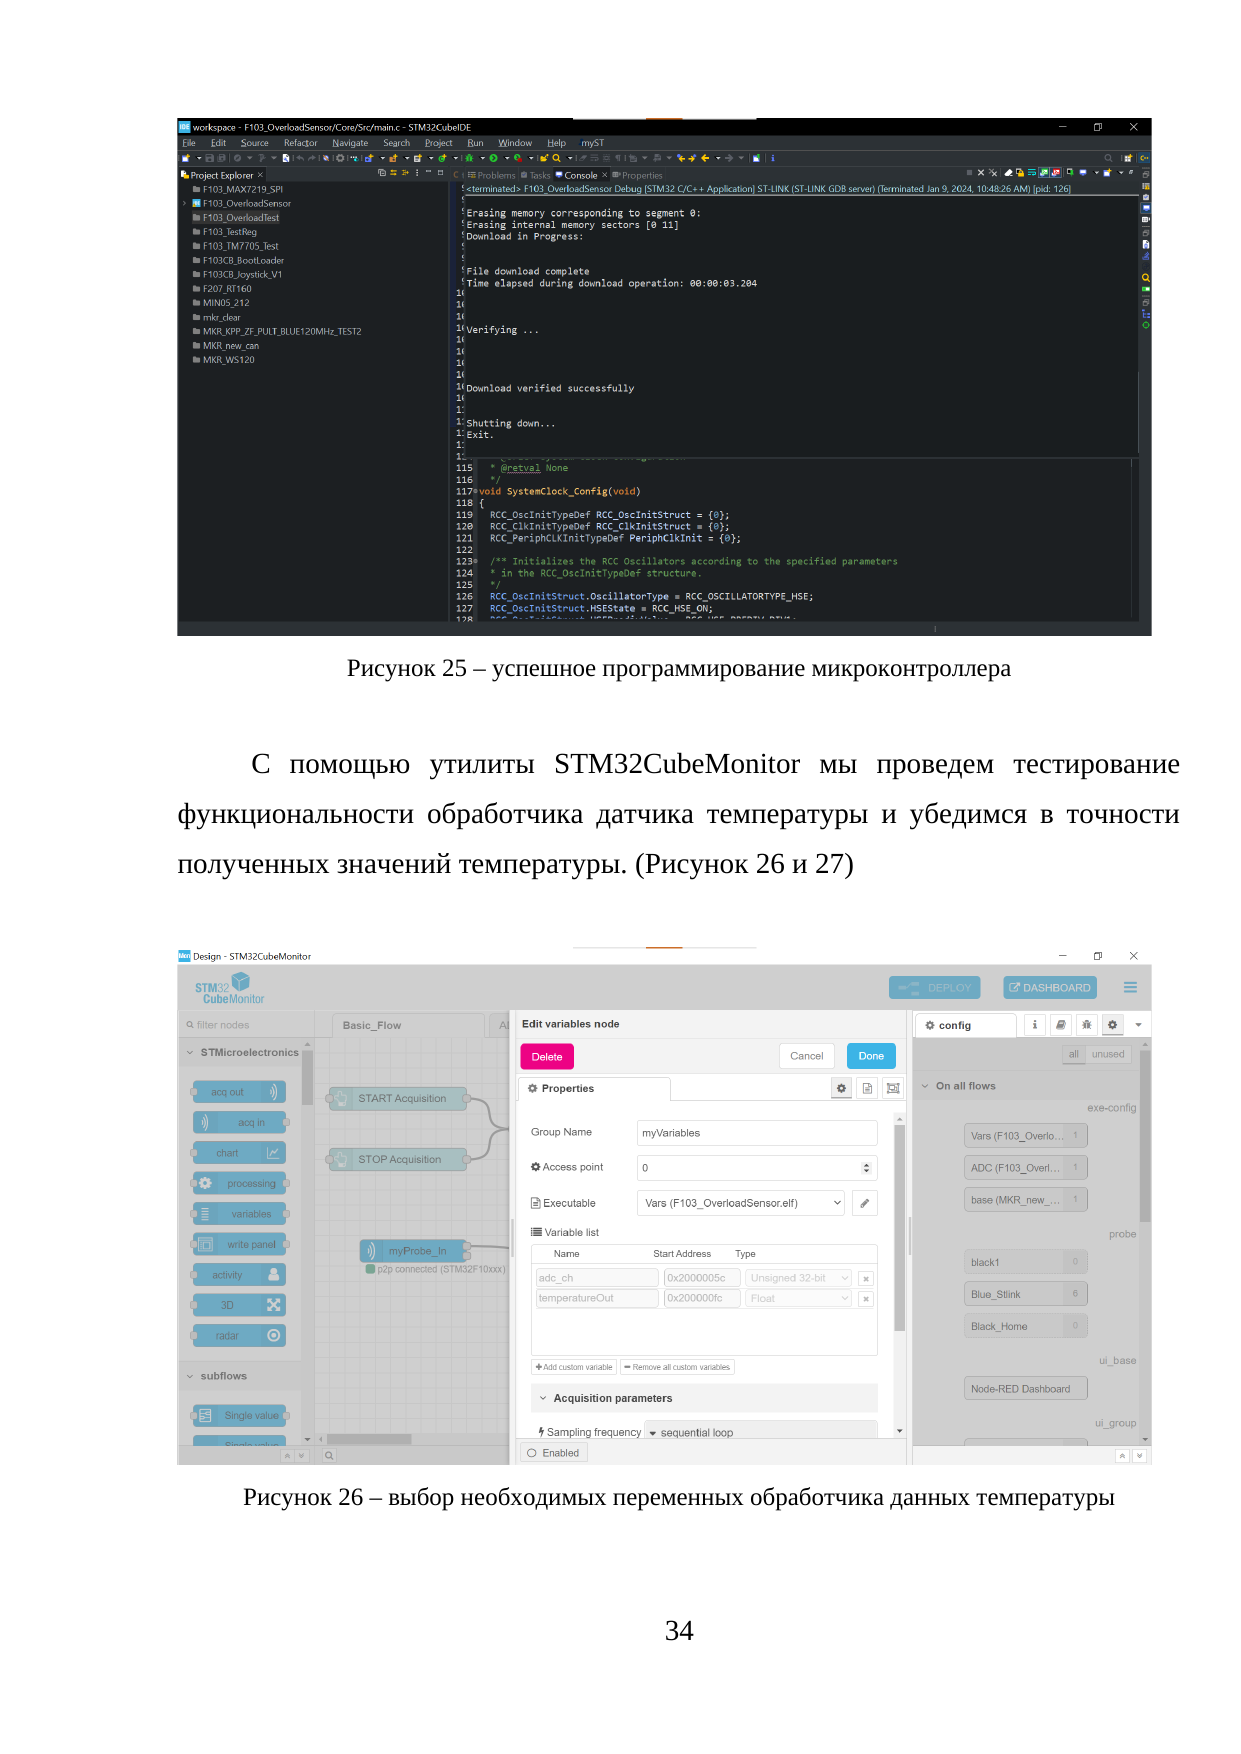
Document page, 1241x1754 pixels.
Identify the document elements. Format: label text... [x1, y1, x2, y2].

picture [177, 947, 1152, 1465]
picture [177, 118, 1152, 636]
text Рисунок 25 – успешное программирование микроконтроллера [177, 653, 1181, 681]
text С помощью утилиты STM32CubeMonitor мы проведем тестирование функциональности обработчика датчика температуры и убедимся в точности полученных значений температуры. (Рисунок 26 и 27) [177, 746, 1181, 880]
text Рисунок 26 – выбор необходимых переменных обработчика данных температуры [177, 1482, 1181, 1511]
